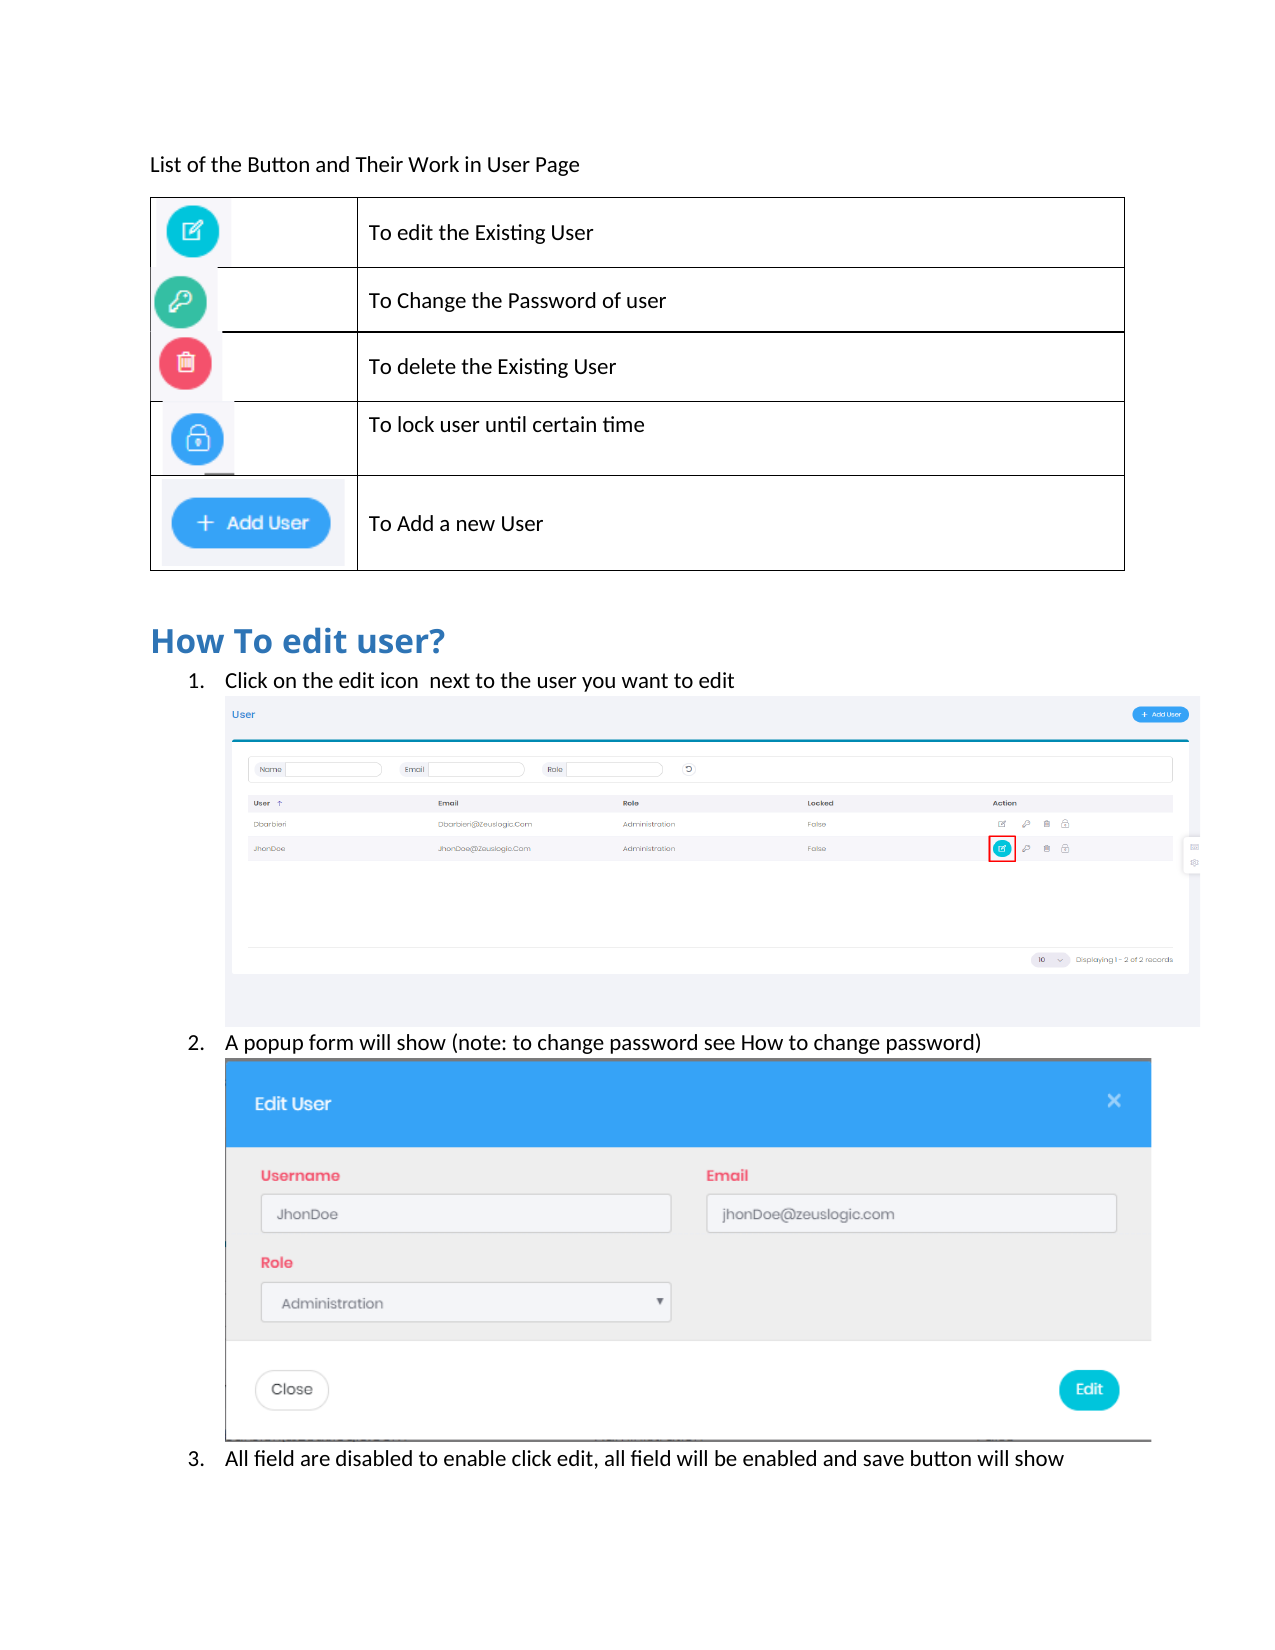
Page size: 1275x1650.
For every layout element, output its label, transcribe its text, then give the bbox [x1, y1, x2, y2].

table_cell [223, 333, 357, 401]
text List of the Button and Their Work in User Page [150, 150, 1125, 178]
picture [225, 1058, 1152, 1442]
list All field are disabled to enable click edit, all field will be enabled and save button will show [187, 1444, 1125, 1472]
table_header [232, 198, 357, 267]
picture [225, 696, 1200, 1027]
picture [161, 479, 345, 566]
table_cell [235, 402, 357, 475]
table_header To edit the Existing User [358, 198, 1124, 267]
table_cell To delete the Existing User [358, 333, 1124, 401]
picture [150, 198, 235, 475]
table_cell To Add a new User [358, 476, 1124, 569]
table_header [151, 198, 156, 267]
table_cell [151, 476, 357, 569]
table_cell To Change the Password of user [358, 268, 1124, 331]
table_cell To lock user until certain time [358, 402, 1124, 475]
subtitle How To edit user? [150, 617, 1125, 663]
table_cell [218, 268, 357, 331]
table_cell [151, 402, 162, 475]
